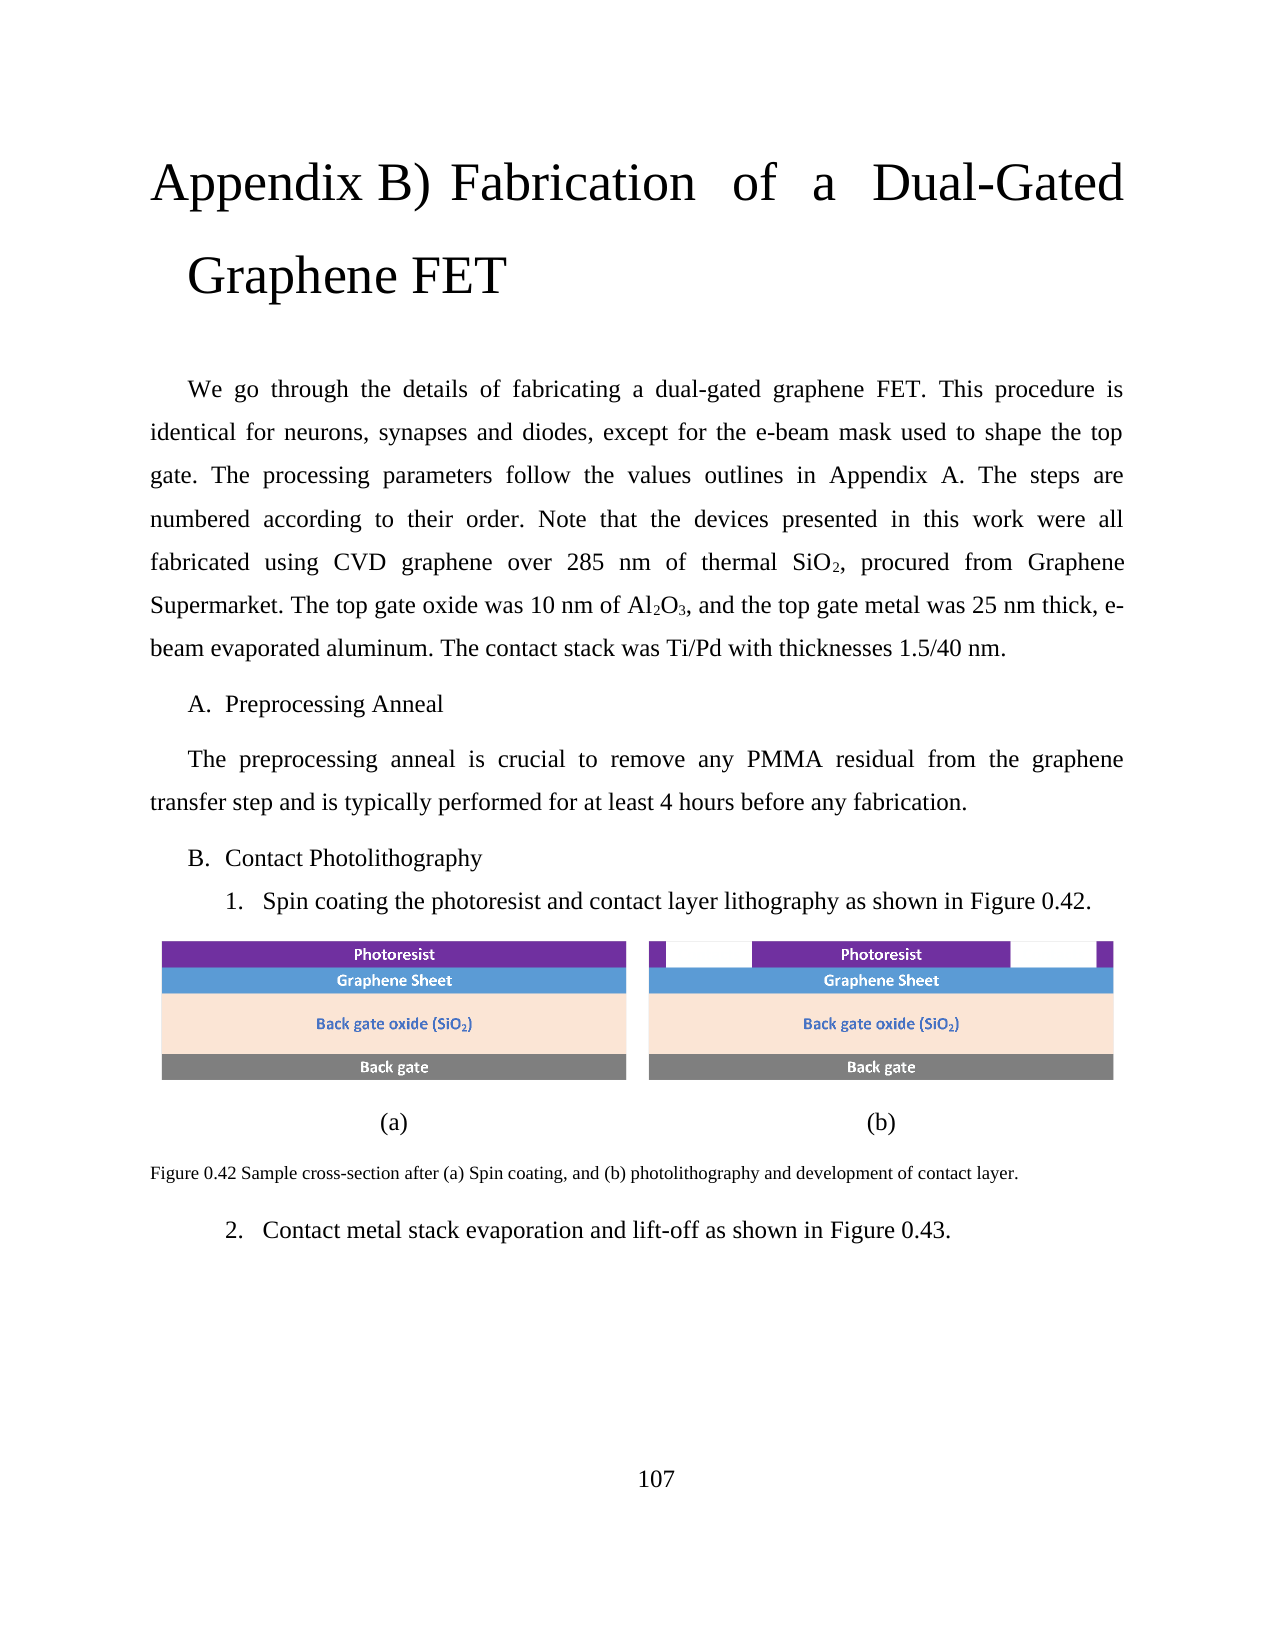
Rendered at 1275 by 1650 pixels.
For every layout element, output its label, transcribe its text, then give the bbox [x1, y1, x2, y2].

list Contact Photolithography [165, 843, 1125, 872]
picture [648, 941, 1114, 1080]
subtitle Fabrication of a Dual-Gated Graphene FET [150, 150, 1125, 306]
text The preprocessing anneal is crucial to remove any PMMA residual from the graphene transfer step and is typically performed for at least 4 hours before any fabrication. [150, 744, 1125, 816]
table_header (a) [150, 942, 637, 1162]
picture [161, 941, 627, 1080]
table_header (b) [638, 942, 1125, 1162]
text We go through the details of fabricating a dual-gated graphene FET. This procedure is identical for neurons, synapses and diodes, except for the e-beam mask used to shape the top gate. The processing parameters follow the values outlines in Appendix A. The steps are numbered according to their order. Note that the devices presented in this work were all fabricated using CVD graphene over 285 nm of thermal SiO2, procured from Graphene Supermarket. The top gate oxide was 10 nm of Al2O3, and the top gate metal was 25 nm thick, e-beam evaporated aluminum. The contact stack was Ti/Pd with thicknesses 1.5/40 nm. [150, 374, 1125, 662]
list Preprocessing Anneal [165, 689, 1125, 717]
